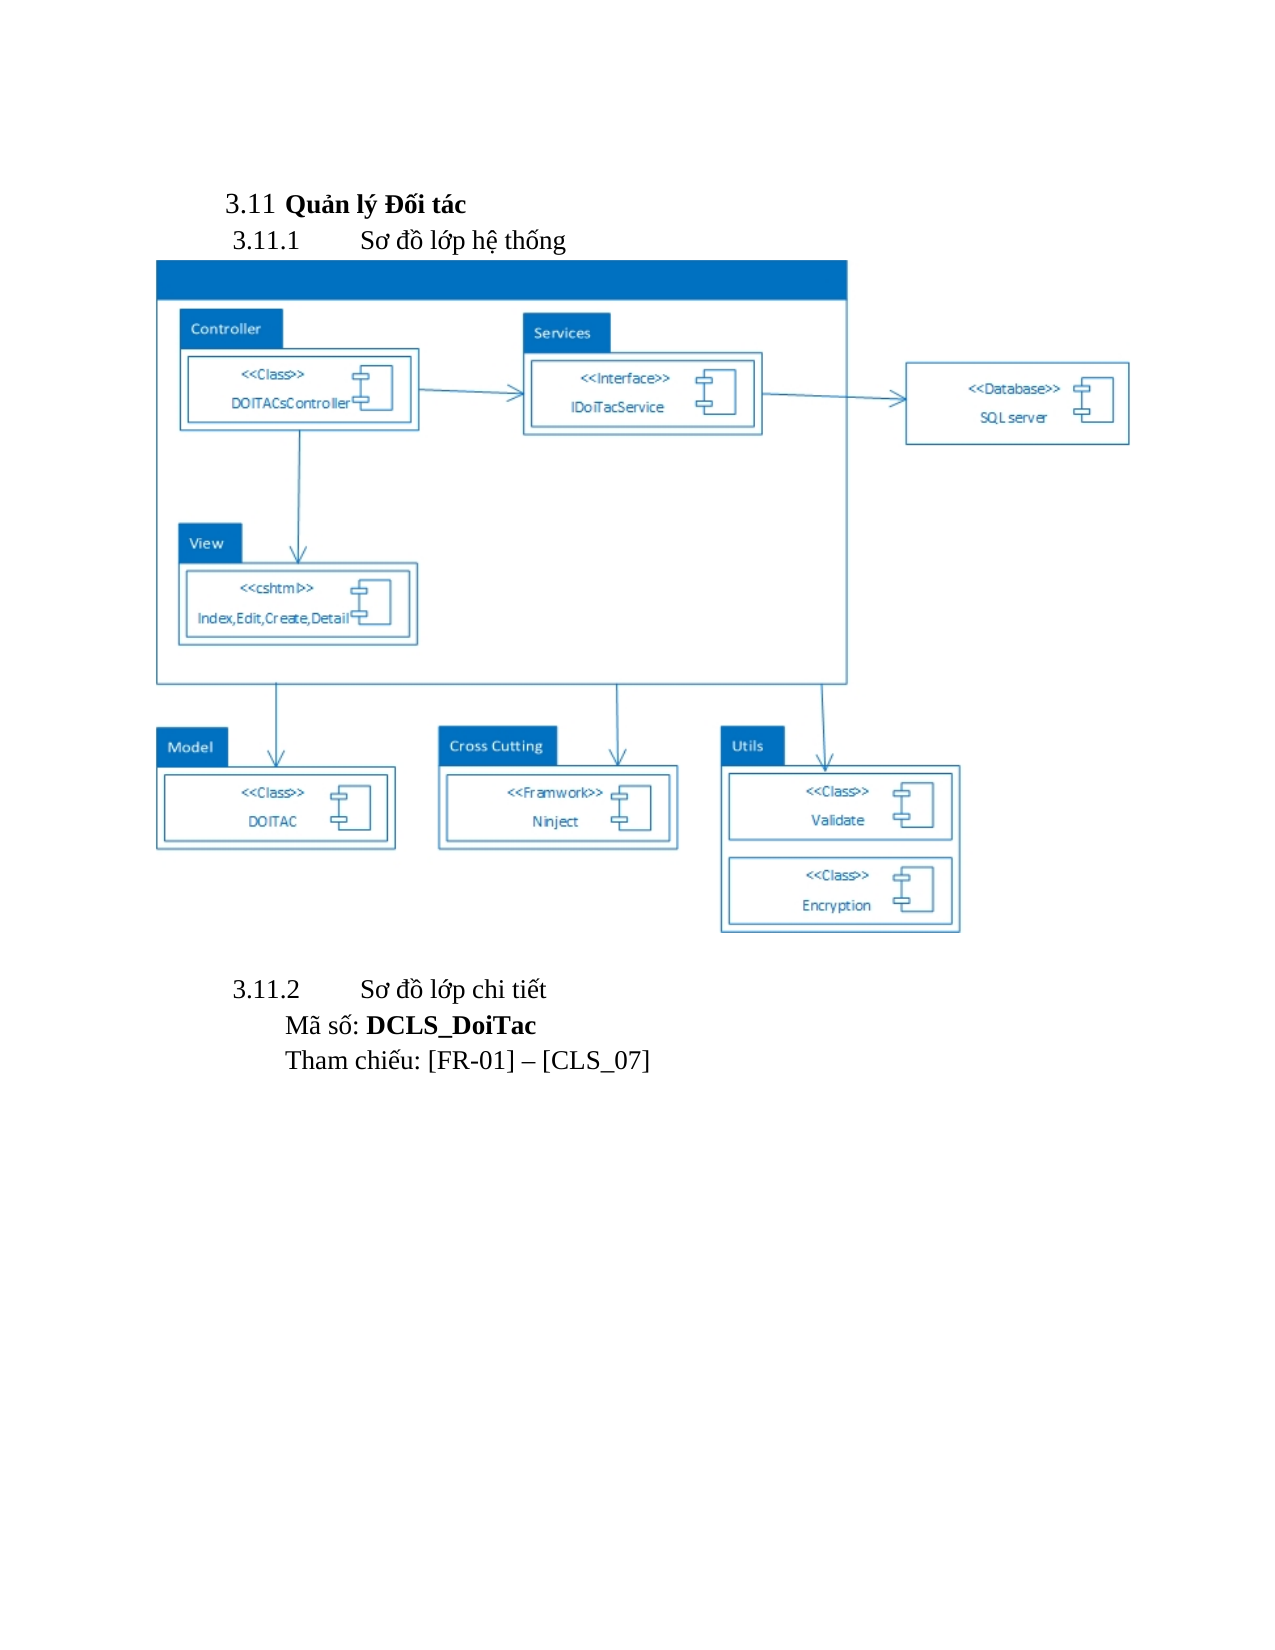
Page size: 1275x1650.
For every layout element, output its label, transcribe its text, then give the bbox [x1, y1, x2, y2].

picture [155, 260, 1131, 933]
text Quản lý Đối tác [225, 186, 1125, 219]
list Sơ đồ lớp chi tiết [300, 973, 1125, 1004]
list Tham chiếu: [FR-01] – [CLS_07] [285, 1044, 1125, 1076]
list Mã số: DCLS_DoiTac [285, 1009, 1125, 1040]
list Sơ đồ lớp hệ thống [300, 224, 1125, 255]
